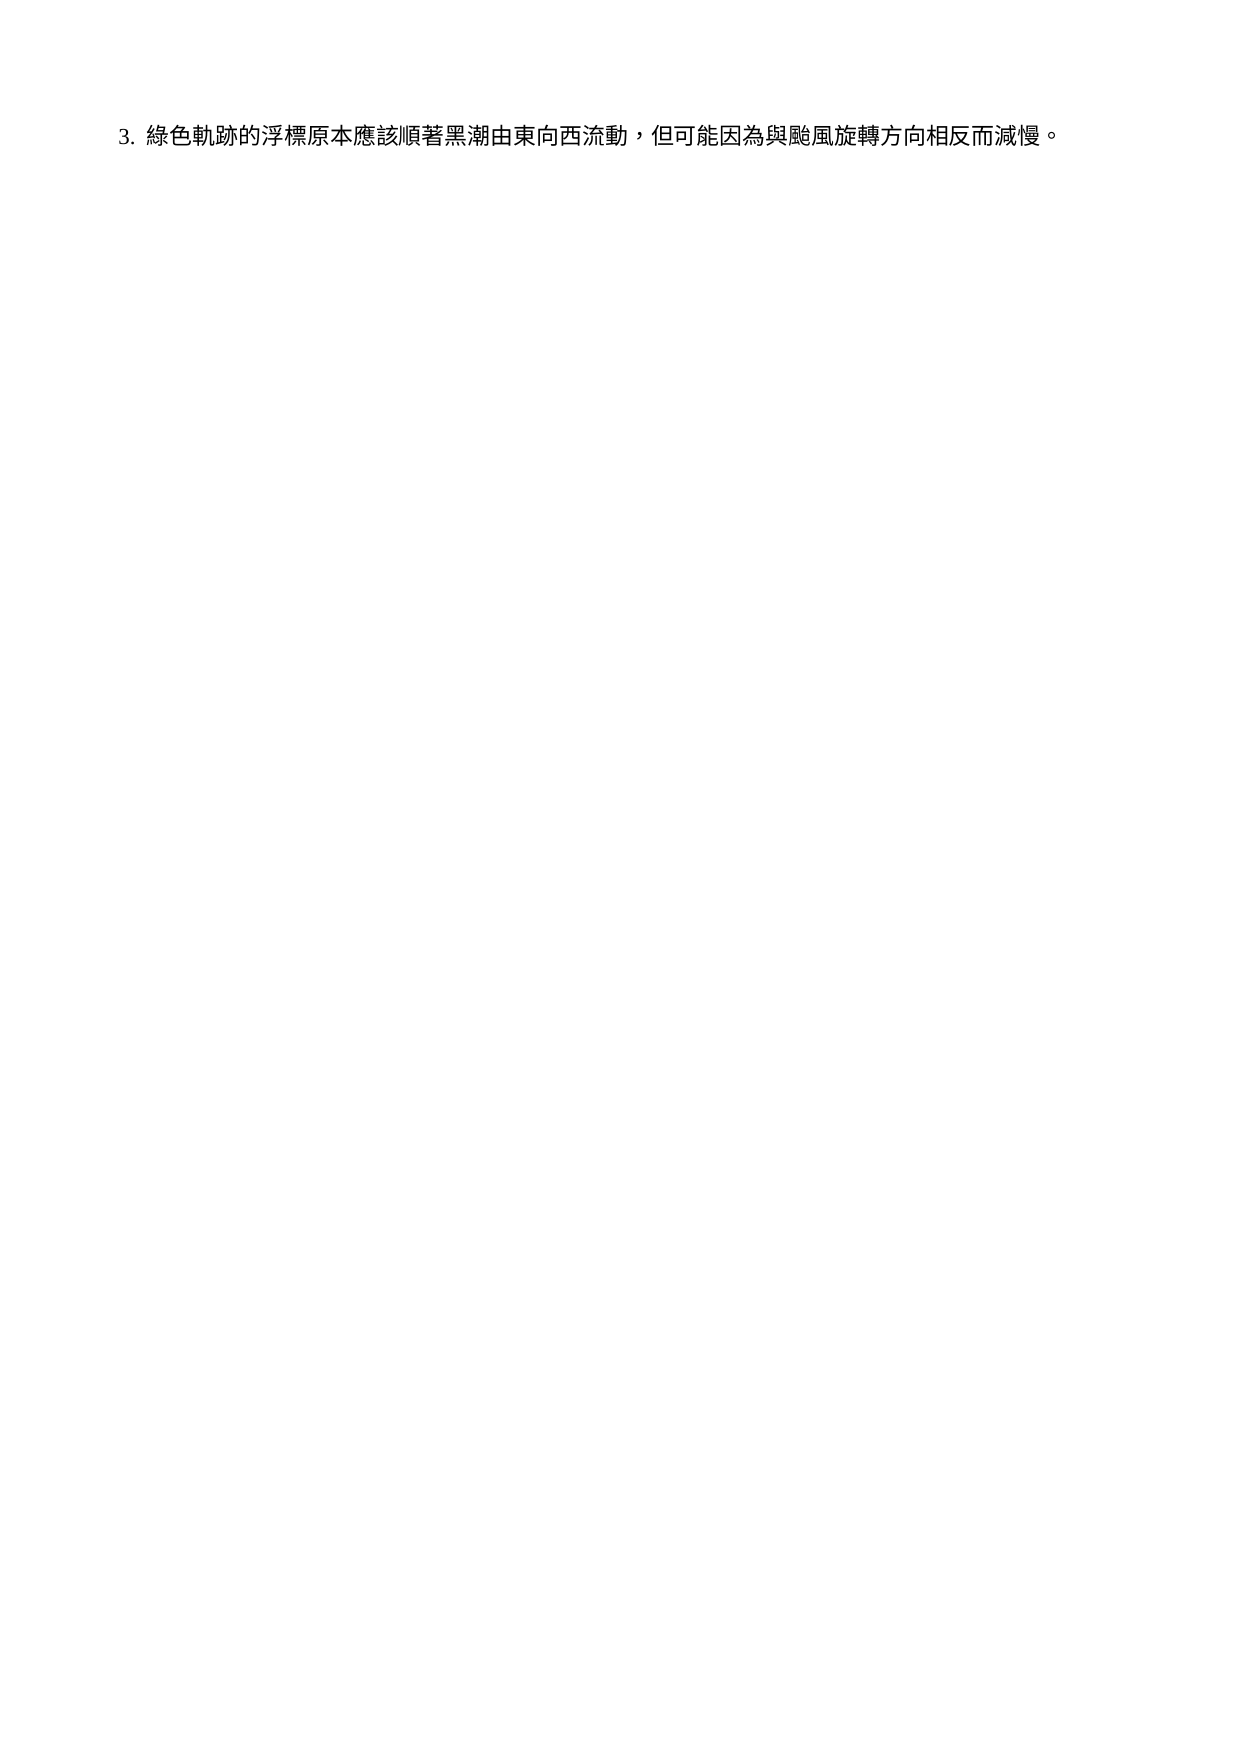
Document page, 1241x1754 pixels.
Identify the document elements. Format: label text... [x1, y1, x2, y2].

text 3. 綠色軌跡的浮標原本應該順著黑潮由東向西流動，但可能因為與颱風旋轉方向相反而減慢。 [118, 118, 1122, 151]
